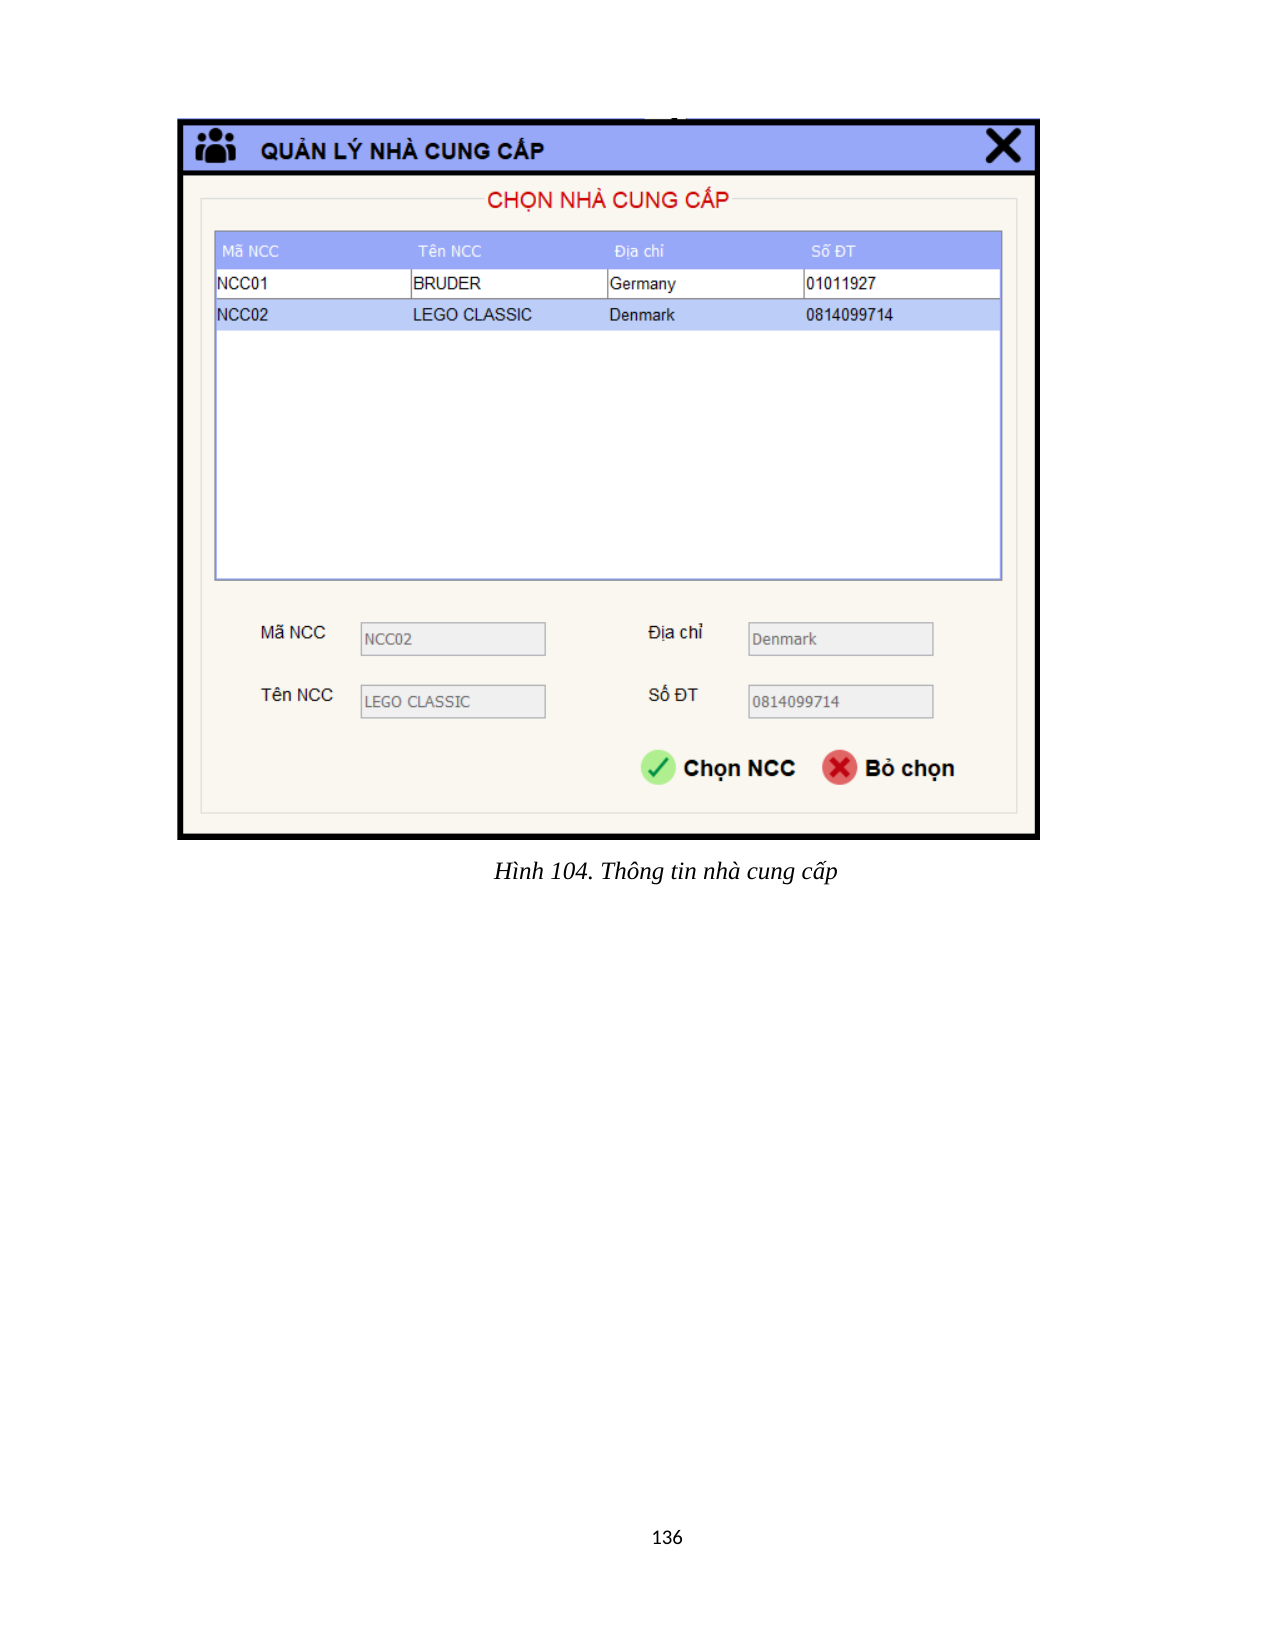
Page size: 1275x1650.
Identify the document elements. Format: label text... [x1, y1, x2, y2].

picture [177, 118, 1040, 840]
